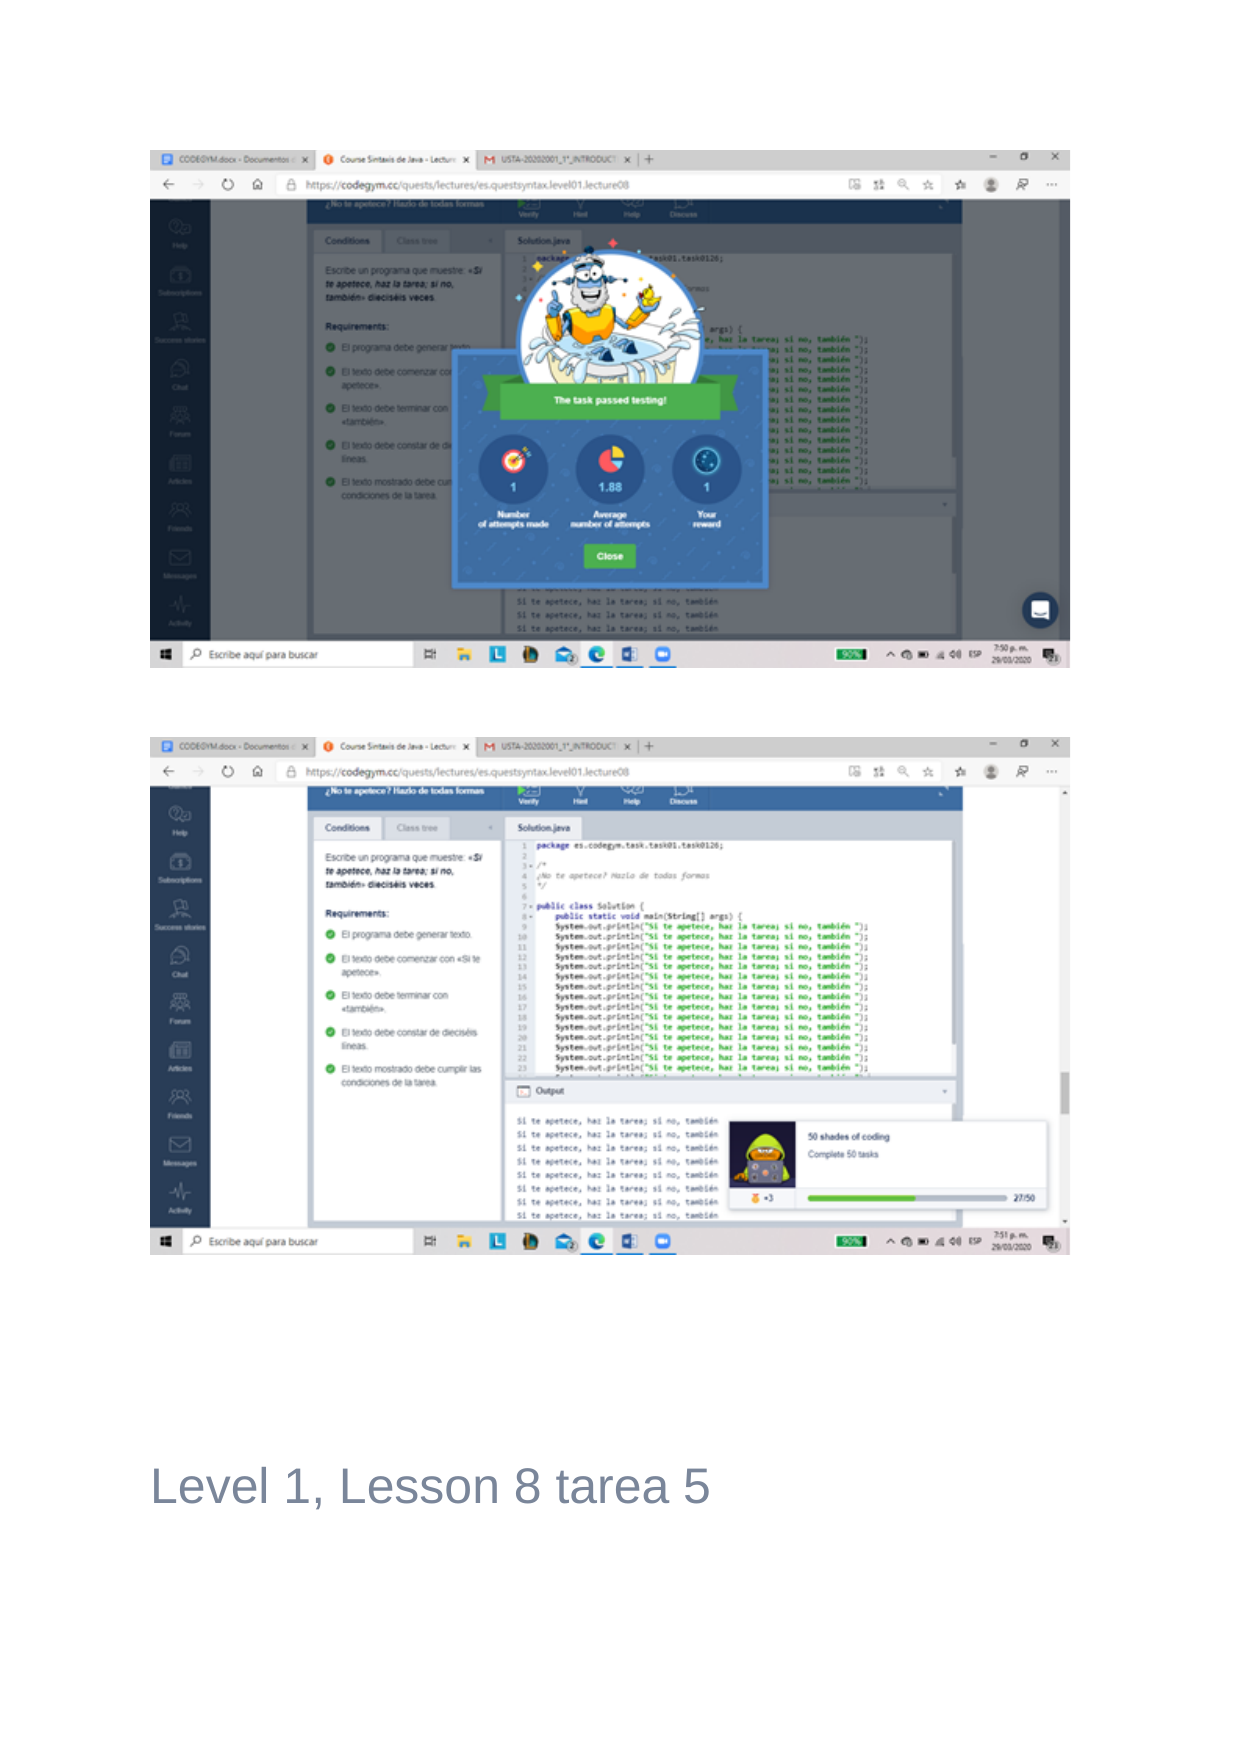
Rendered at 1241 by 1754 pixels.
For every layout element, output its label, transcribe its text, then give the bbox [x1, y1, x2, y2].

picture [150, 737, 1071, 1255]
text Level 1, Lesson 8 tarea 5 [150, 1456, 1090, 1514]
picture [150, 150, 1071, 668]
